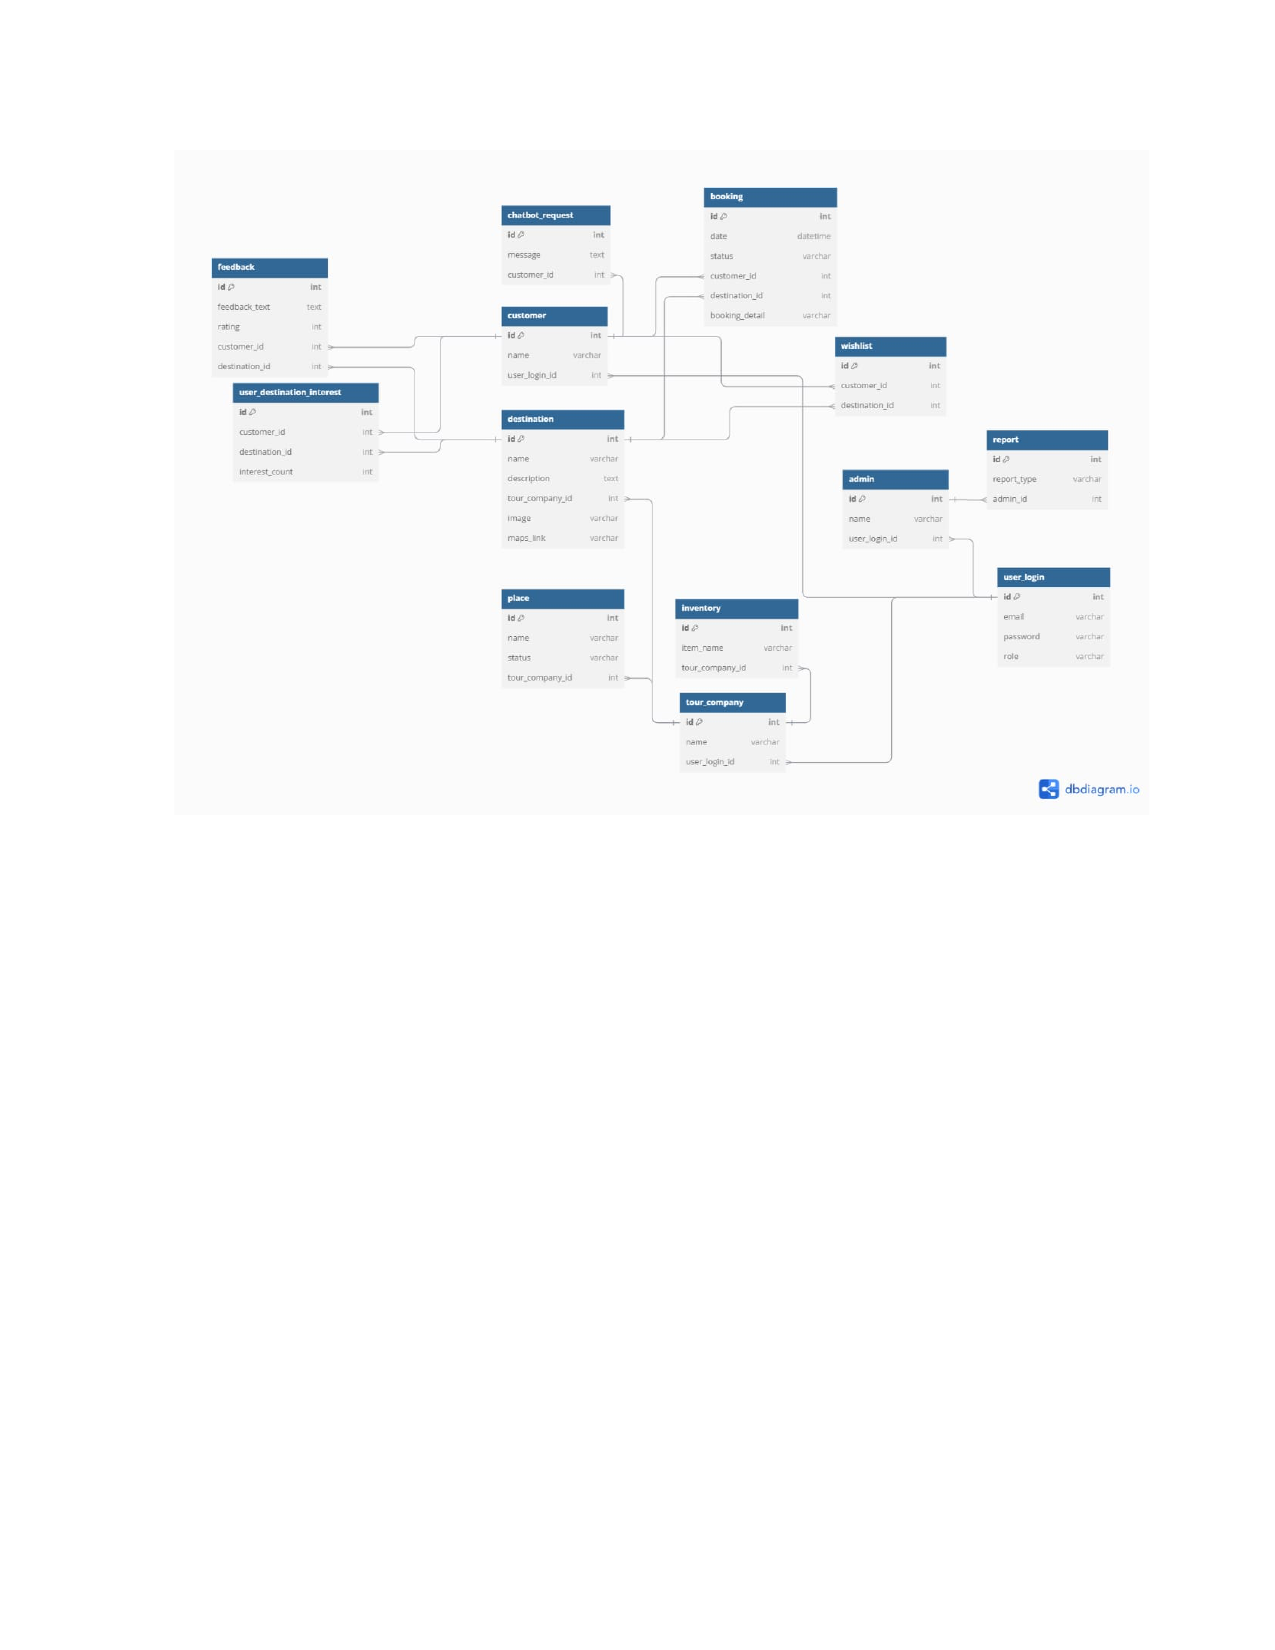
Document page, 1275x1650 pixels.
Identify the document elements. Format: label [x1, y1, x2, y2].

picture [174, 150, 1150, 815]
